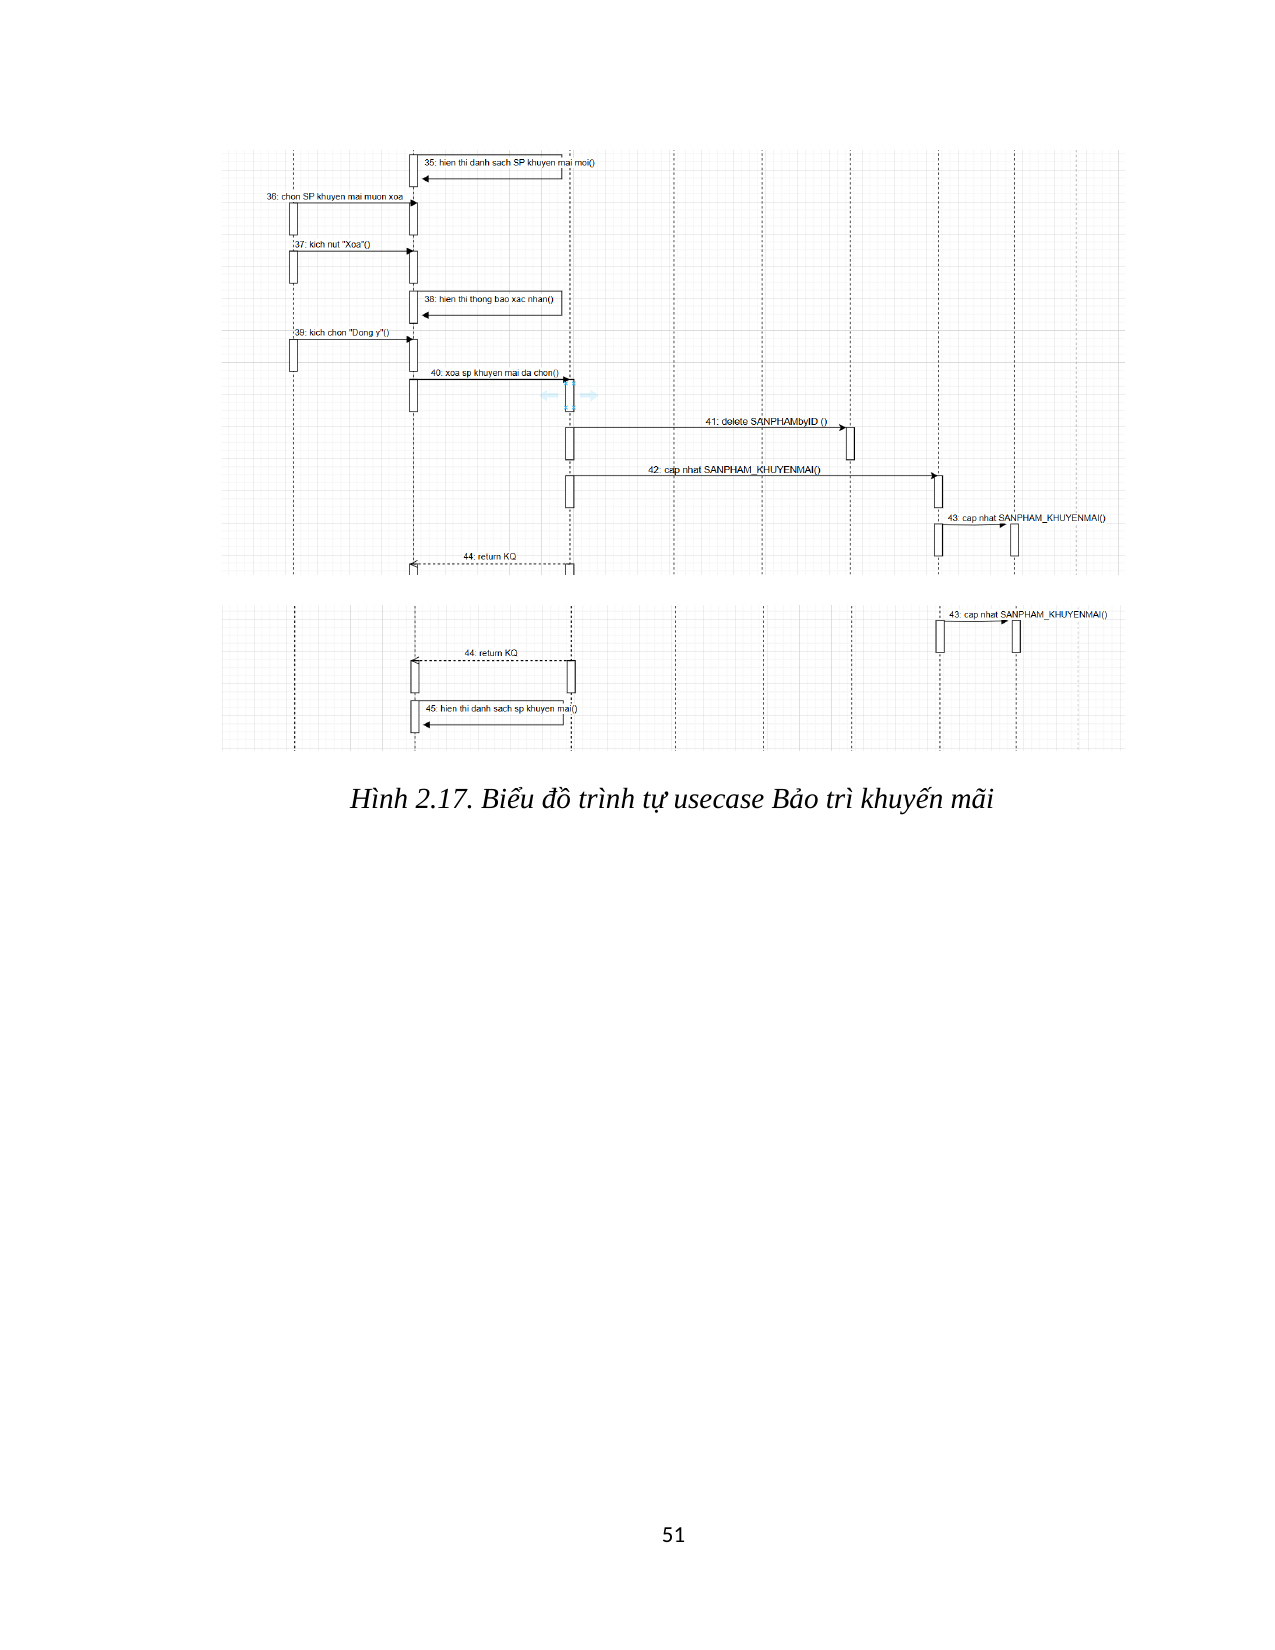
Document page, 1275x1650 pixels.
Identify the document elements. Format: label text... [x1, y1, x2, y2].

picture [221, 605, 1125, 751]
text Hình 2.17. Biểu đồ trình tự usecase Bảo trì khuyến mãi [222, 781, 1125, 815]
picture [221, 150, 1125, 575]
